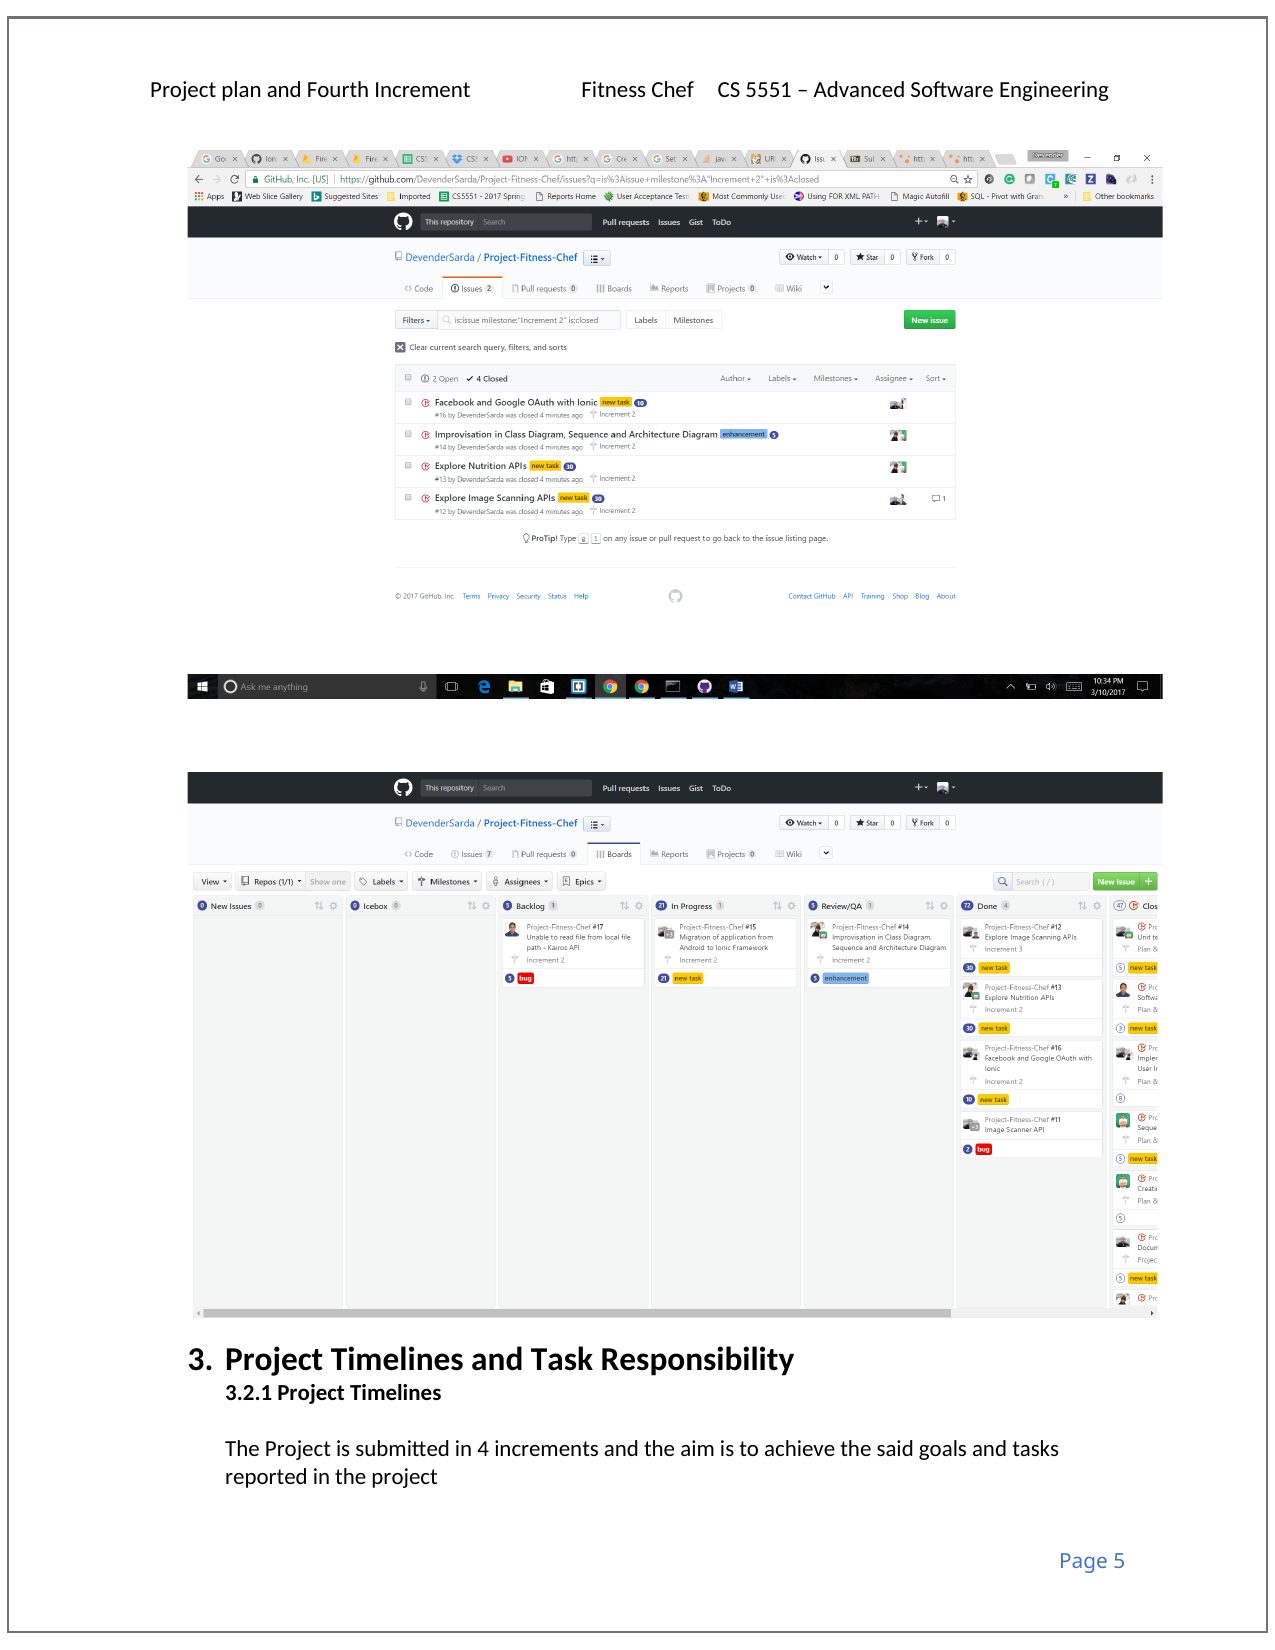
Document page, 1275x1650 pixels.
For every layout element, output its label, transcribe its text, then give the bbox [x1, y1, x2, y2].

picture [187, 772, 1163, 1321]
list 3.2.1 Project Timelines [225, 1378, 1125, 1406]
list The Project is submitted in 4 increments and the aim is to achieve the said goals and tasks reported in the project [225, 1434, 1125, 1490]
picture [187, 150, 1163, 699]
list Project Timelines and Task Responsibility [187, 1338, 1125, 1378]
